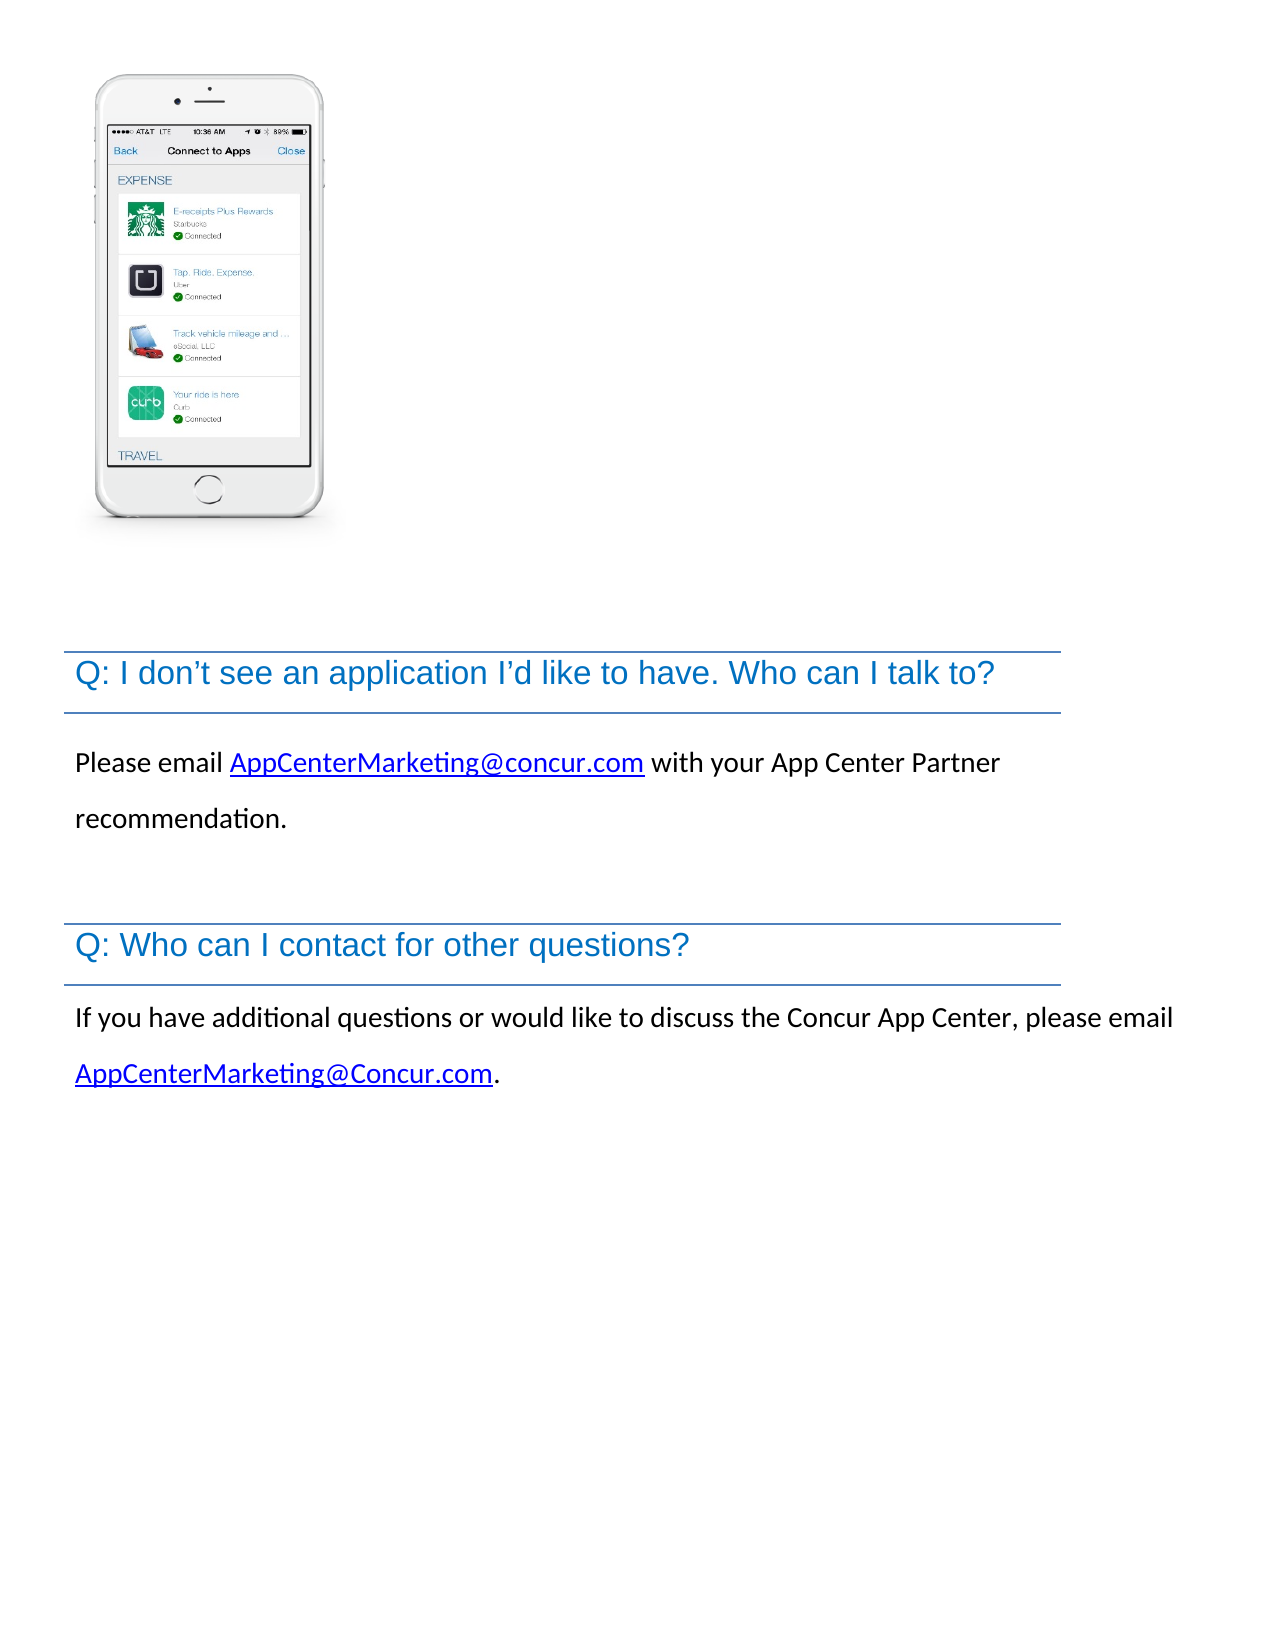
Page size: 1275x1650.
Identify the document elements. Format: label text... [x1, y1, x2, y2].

subtitle Please email AppCenterMarketing@concur.com with your App Center Partner recommendation. [75, 743, 1200, 837]
picture [75, 74, 346, 548]
text If you have additional questions or would like to discuss the Concur App Center, please email AppCenterMarketing@Concur.com. [75, 998, 1200, 1092]
table_header Q: I don’t see an application I’d like to have. Who can I talk to? [64, 653, 1061, 712]
table_header Q: Who can I contact for other questions? [64, 925, 1061, 984]
